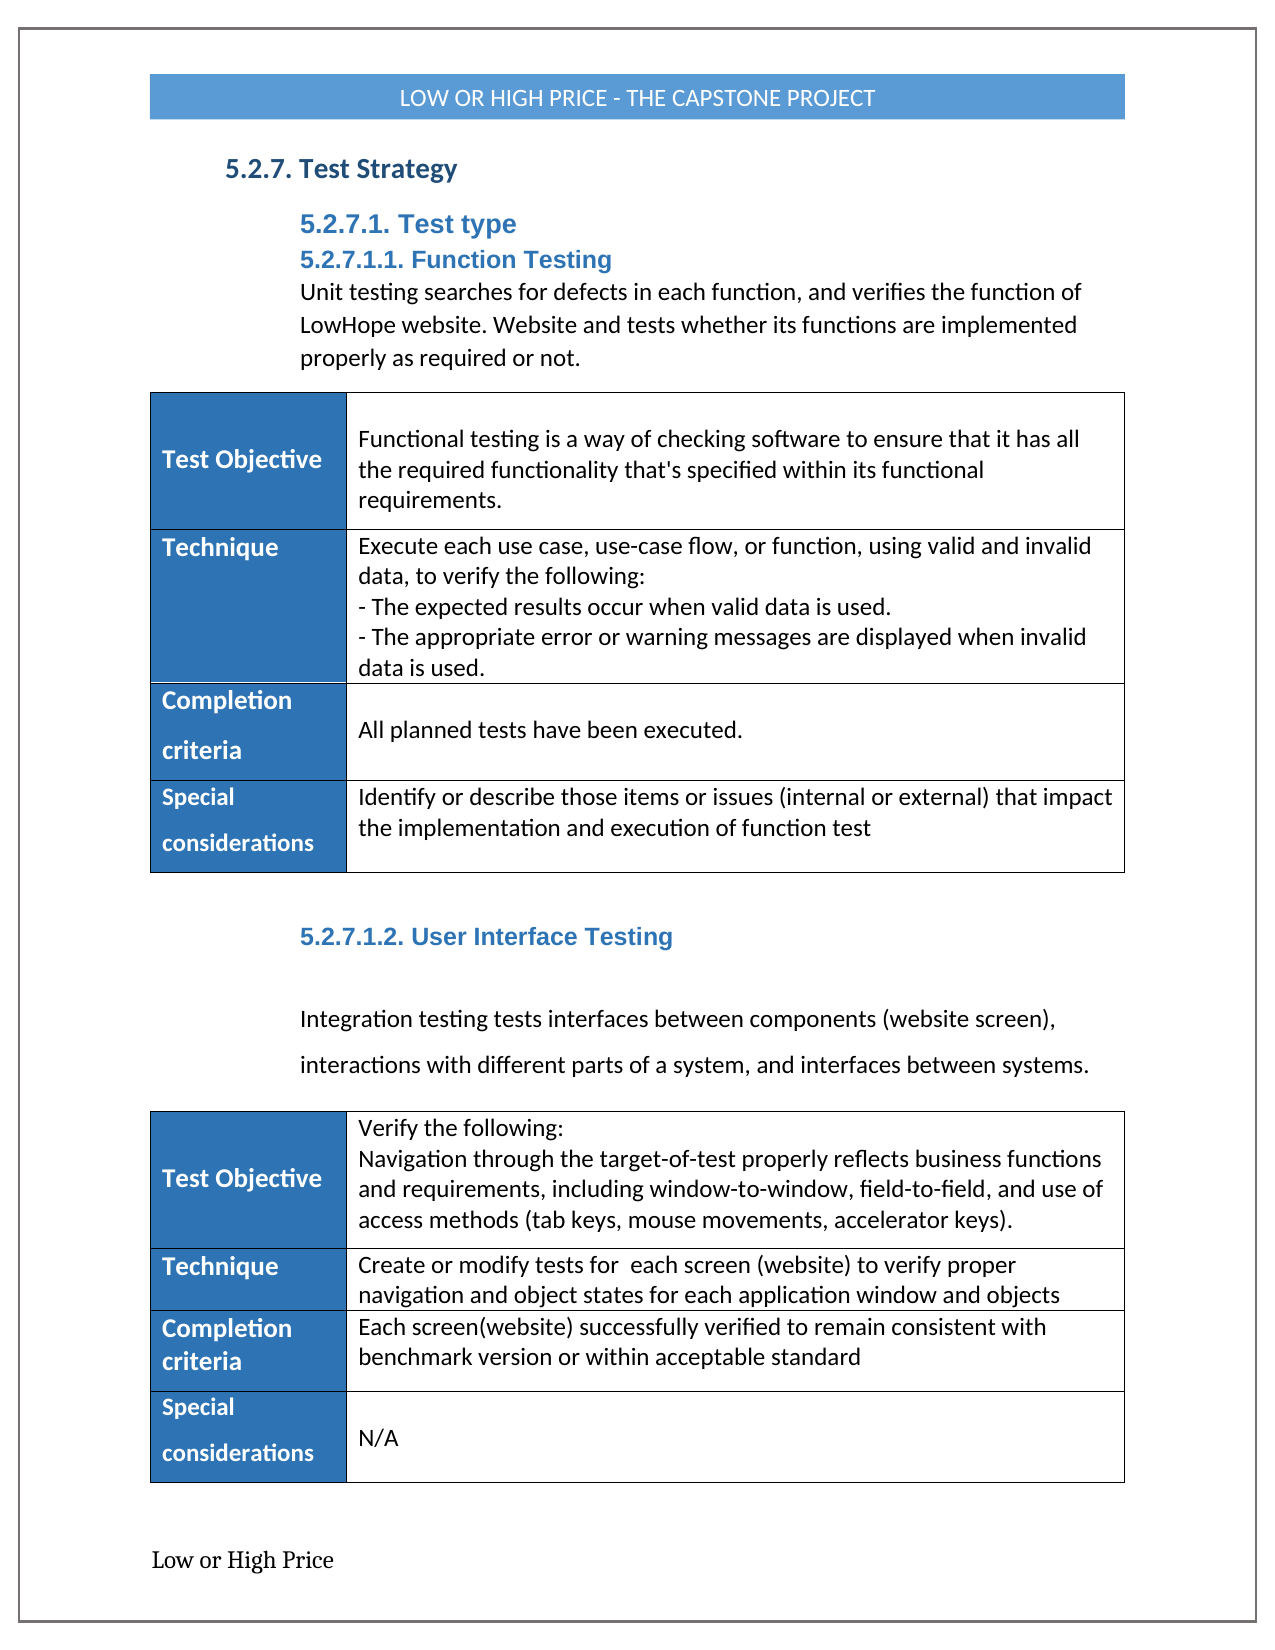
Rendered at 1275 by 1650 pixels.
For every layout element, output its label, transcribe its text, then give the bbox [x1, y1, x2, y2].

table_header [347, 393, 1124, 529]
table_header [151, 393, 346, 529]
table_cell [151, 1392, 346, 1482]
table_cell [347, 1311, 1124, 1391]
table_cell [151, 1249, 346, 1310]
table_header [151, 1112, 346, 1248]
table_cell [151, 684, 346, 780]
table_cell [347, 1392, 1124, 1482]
text Integration testing tests interfaces between components (website screen), interactions with different parts of a system, and interfaces between systems. [300, 1003, 1125, 1079]
subtitle 5.2.7.1.1. Function Testing [225, 246, 1125, 274]
subtitle 5.2.7. Test Strategy [150, 150, 1125, 186]
subtitle 5.2.7.1.2. User Interface Testing [225, 922, 1125, 951]
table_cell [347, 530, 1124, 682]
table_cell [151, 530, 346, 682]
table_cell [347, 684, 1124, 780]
subtitle 5.2.7.1. Test type [225, 208, 1125, 239]
text Unit testing searches for defects in each function, and verifies the function of LowHope website. Website and tests whether its functions are implemented properly as required or not. [300, 277, 1125, 373]
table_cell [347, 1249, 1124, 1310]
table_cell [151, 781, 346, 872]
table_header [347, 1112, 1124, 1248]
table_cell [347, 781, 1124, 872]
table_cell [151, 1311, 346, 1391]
